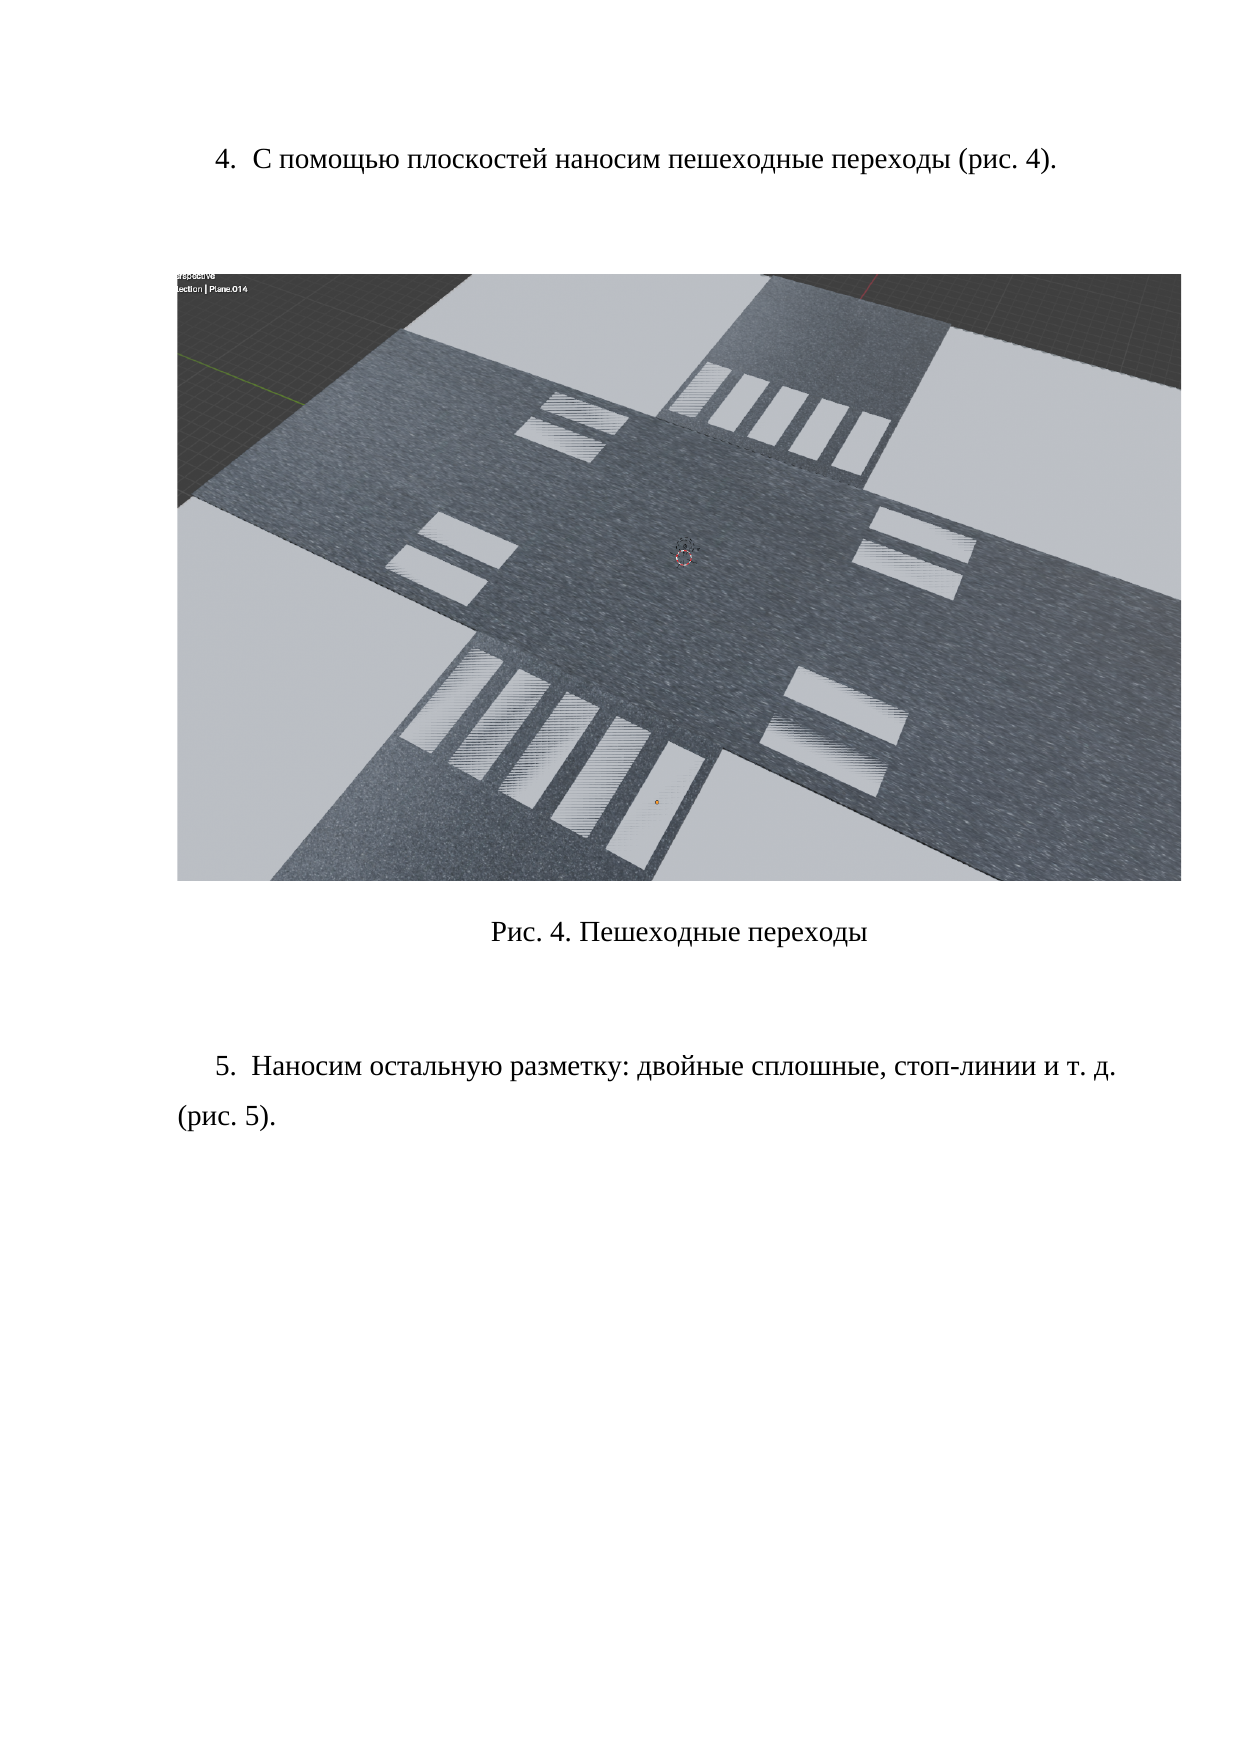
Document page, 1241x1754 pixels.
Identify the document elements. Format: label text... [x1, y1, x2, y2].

list С помощью плоскостей наносим пешеходные переходы (рис. 4). [215, 141, 1181, 174]
list Наносим остальную разметку: двойные сплошные, стоп-линии и т. д. (рис. 5). [177, 1048, 1181, 1132]
picture [177, 274, 1182, 881]
text Рис. 4. Пешеходные переходы [177, 914, 1181, 948]
